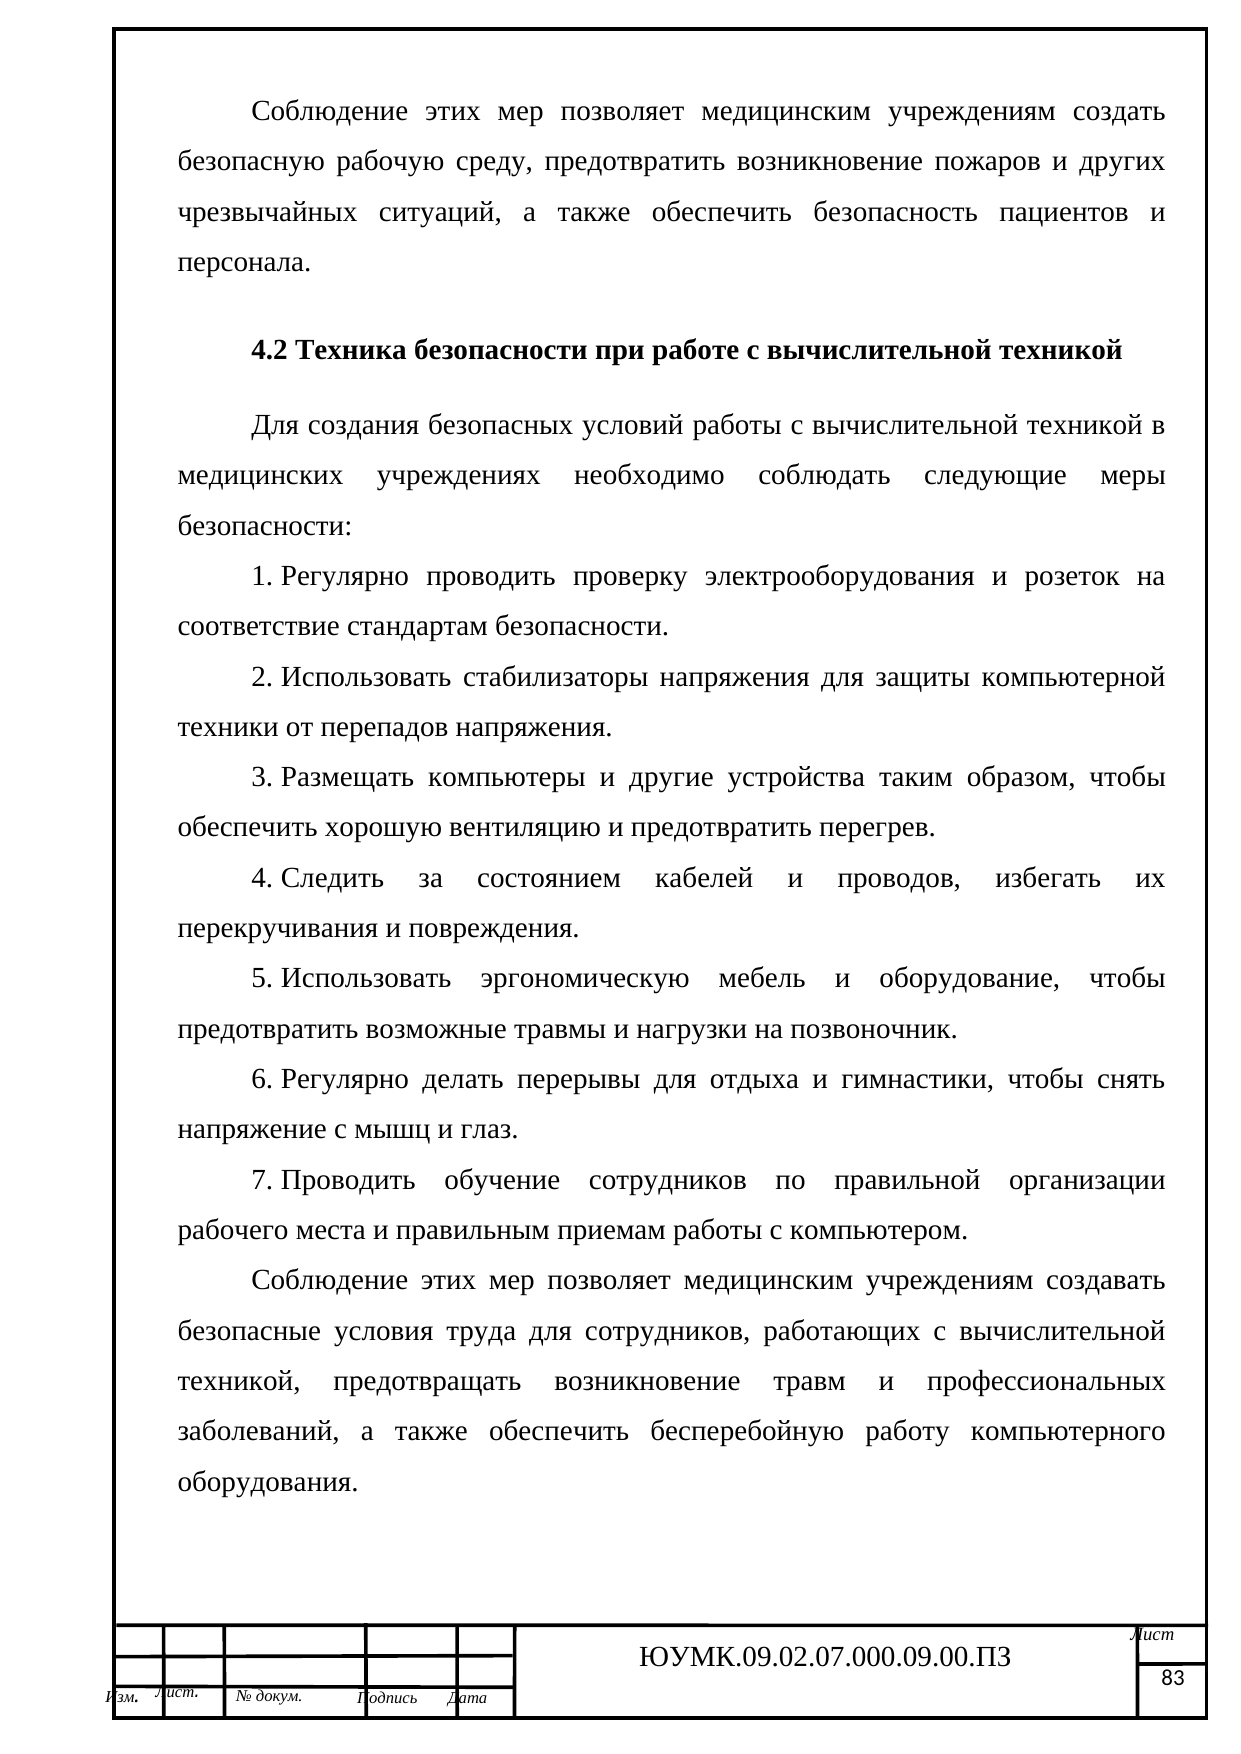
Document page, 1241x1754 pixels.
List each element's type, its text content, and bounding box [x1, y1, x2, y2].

subtitle 4.2 Техника безопасности при работе с вычислительной техникой [177, 332, 1166, 365]
list Следить за состоянием кабелей и проводов, избегать их перекручивания и повреждения. [177, 860, 1166, 944]
list Размещать компьютеры и другие устройства таким образом, чтобы обеспечить хорошую вентиляцию и предотвратить перегрев. [177, 759, 1166, 843]
text Соблюдение этих мер позволяет медицинским учреждениям создавать безопасные условия труда для сотрудников, работающих с вычислительной техникой, предотвращать возникновение травм и профессиональных заболеваний, а также обеспечить бесперебойную работу компьютерного оборудования. [177, 1262, 1166, 1497]
list Проводить обучение сотрудников по правильной организации рабочего места и правильным приемам работы с компьютером. [177, 1162, 1166, 1246]
list Использовать эргономическую мебель и оборудование, чтобы предотвратить возможные травмы и нагрузки на позвоночник. [177, 961, 1166, 1044]
list Регулярно проводить проверку электрооборудования и розеток на соответствие стандартам безопасности. [177, 558, 1166, 642]
list Использовать стабилизаторы напряжения для защиты компьютерной техники от перепадов напряжения. [177, 659, 1166, 742]
list Регулярно делать перерывы для отдыха и гимнастики, чтобы снять напряжение с мышц и глаз. [177, 1061, 1166, 1145]
text Для создания безопасных условий работы с вычислительной техникой в медицинских учреждениях необходимо соблюдать следующие меры безопасности: [177, 407, 1166, 541]
list Соблюдение этих мер позволяет медицинским учреждениям создать безопасную рабочую среду, предотвратить возникновение пожаров и других чрезвычайных ситуаций, а также обеспечить безопасность пациентов и персонала. [177, 93, 1166, 277]
